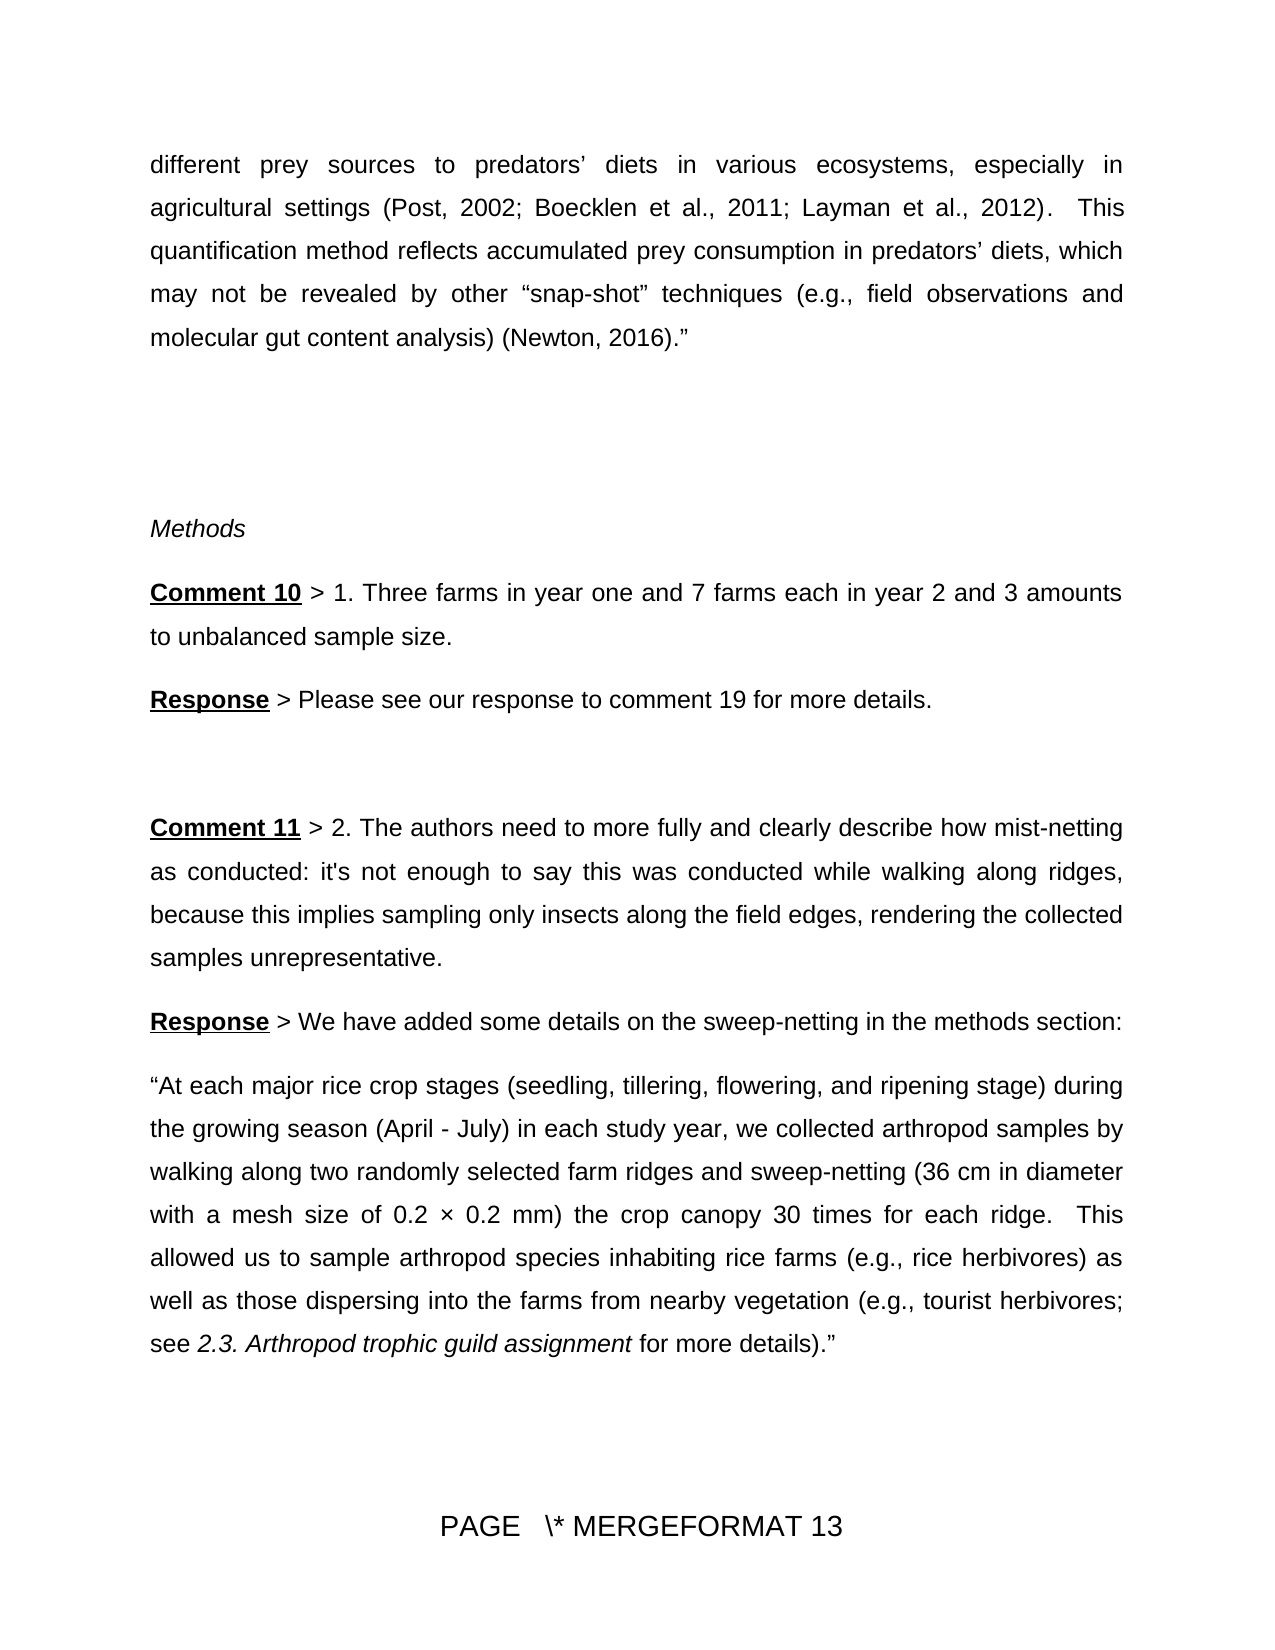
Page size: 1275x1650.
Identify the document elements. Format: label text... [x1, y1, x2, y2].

text Response > We have added some details on the sweep-netting in the methods section: [150, 1007, 1125, 1035]
text Methods [150, 514, 1125, 543]
text Comment 11 > 2. The authors need to more fully and clearly describe how mist-netting as conducted: it's not enough to say this was conducted while walking along ridges, because this implies sampling only insects along the field edges, rendering the collected samples unrepresentative. [150, 813, 1125, 971]
text Response > Please see our response to comment 19 for more details. [150, 685, 1125, 714]
text Comment 10 > 1. Three farms in year one and 7 farms each in year 2 and 3 amounts to unbalanced sample size. [150, 578, 1125, 650]
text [150, 150, 1125, 351]
text “At each major rice crop stages (seedling, tillering, flowering, and ripening stage) during the growing season (April - July) in each study year, we collected arthropod samples by walking along two randomly selected farm ridges and sweep-netting (36 cm in diameter with a mesh size of 0.2 × 0.2 mm) the crop canopy 30 times for each ridge. This allowed us to sample arthropod species inhabiting rice farms (e.g., rice herbivores) as well as those dispersing into the farms from nearby vegetation (e.g., tourist herbivores; see 2.3. Arthropod trophic guild assignment for more details).” [150, 1071, 1125, 1358]
